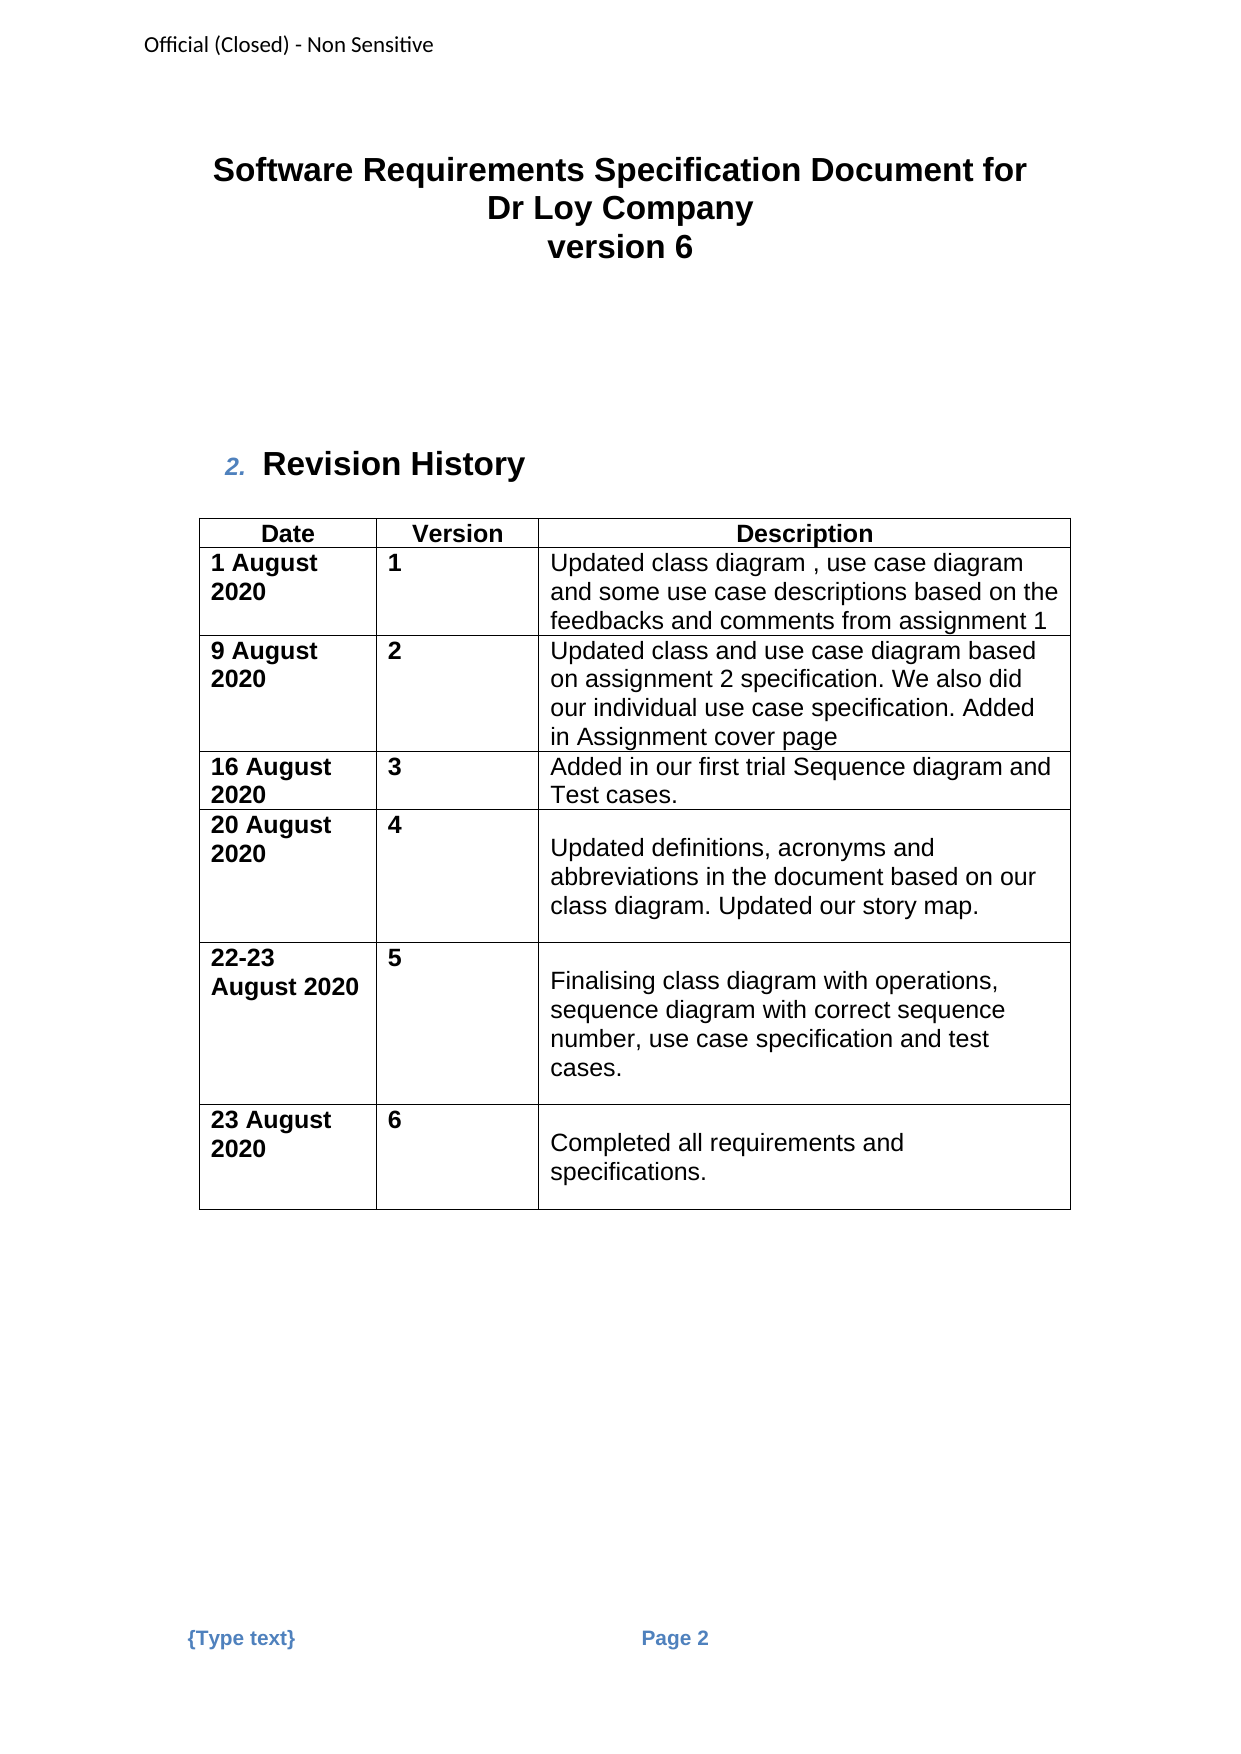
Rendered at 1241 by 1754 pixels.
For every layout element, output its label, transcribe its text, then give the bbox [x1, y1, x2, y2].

text version 6 [187, 227, 1053, 265]
table_cell Completed all requirements and specifications. [539, 1105, 1070, 1208]
table_cell 1 [377, 548, 538, 634]
table_cell 4 [377, 810, 538, 942]
text Software Requirements Specification Document for [187, 150, 1053, 188]
table_cell 22-23 August 2020 [200, 943, 376, 1104]
table_cell 2 [377, 636, 538, 751]
table_cell Updated class diagram , use case diagram and some use case descriptions based on the feedbacks and comments from assignment 1 [539, 548, 1070, 634]
table_header Date [200, 519, 376, 547]
table_cell Updated definitions, acronyms and abbreviations in the document based on our class diagram. Updated our story map. [539, 810, 1070, 942]
table_header Version [377, 519, 538, 547]
table_header Description [539, 519, 1070, 547]
table_cell 6 [377, 1105, 538, 1208]
table_cell 23 August 2020 [200, 1105, 376, 1208]
table_cell 20 August 2020 [200, 810, 376, 942]
table_cell 1 August 2020 [200, 548, 376, 634]
table_cell 3 [377, 752, 538, 809]
table_cell Finalising class diagram with operations, sequence diagram with correct sequence number, use case specification and test cases. [539, 943, 1070, 1104]
subtitle Revision History [225, 444, 1053, 482]
text Dr Loy Company [187, 188, 1053, 227]
table_cell 16 August 2020 [200, 752, 376, 809]
table_cell 9 August 2020 [200, 636, 376, 751]
table_cell Updated class and use case diagram based on assignment 2 specification. We also did our individual use case specification. Added in Assignment cover page [539, 636, 1070, 751]
table_cell Added in our first trial Sequence diagram and Test cases. [539, 752, 1070, 809]
table_cell 5 [377, 943, 538, 1104]
